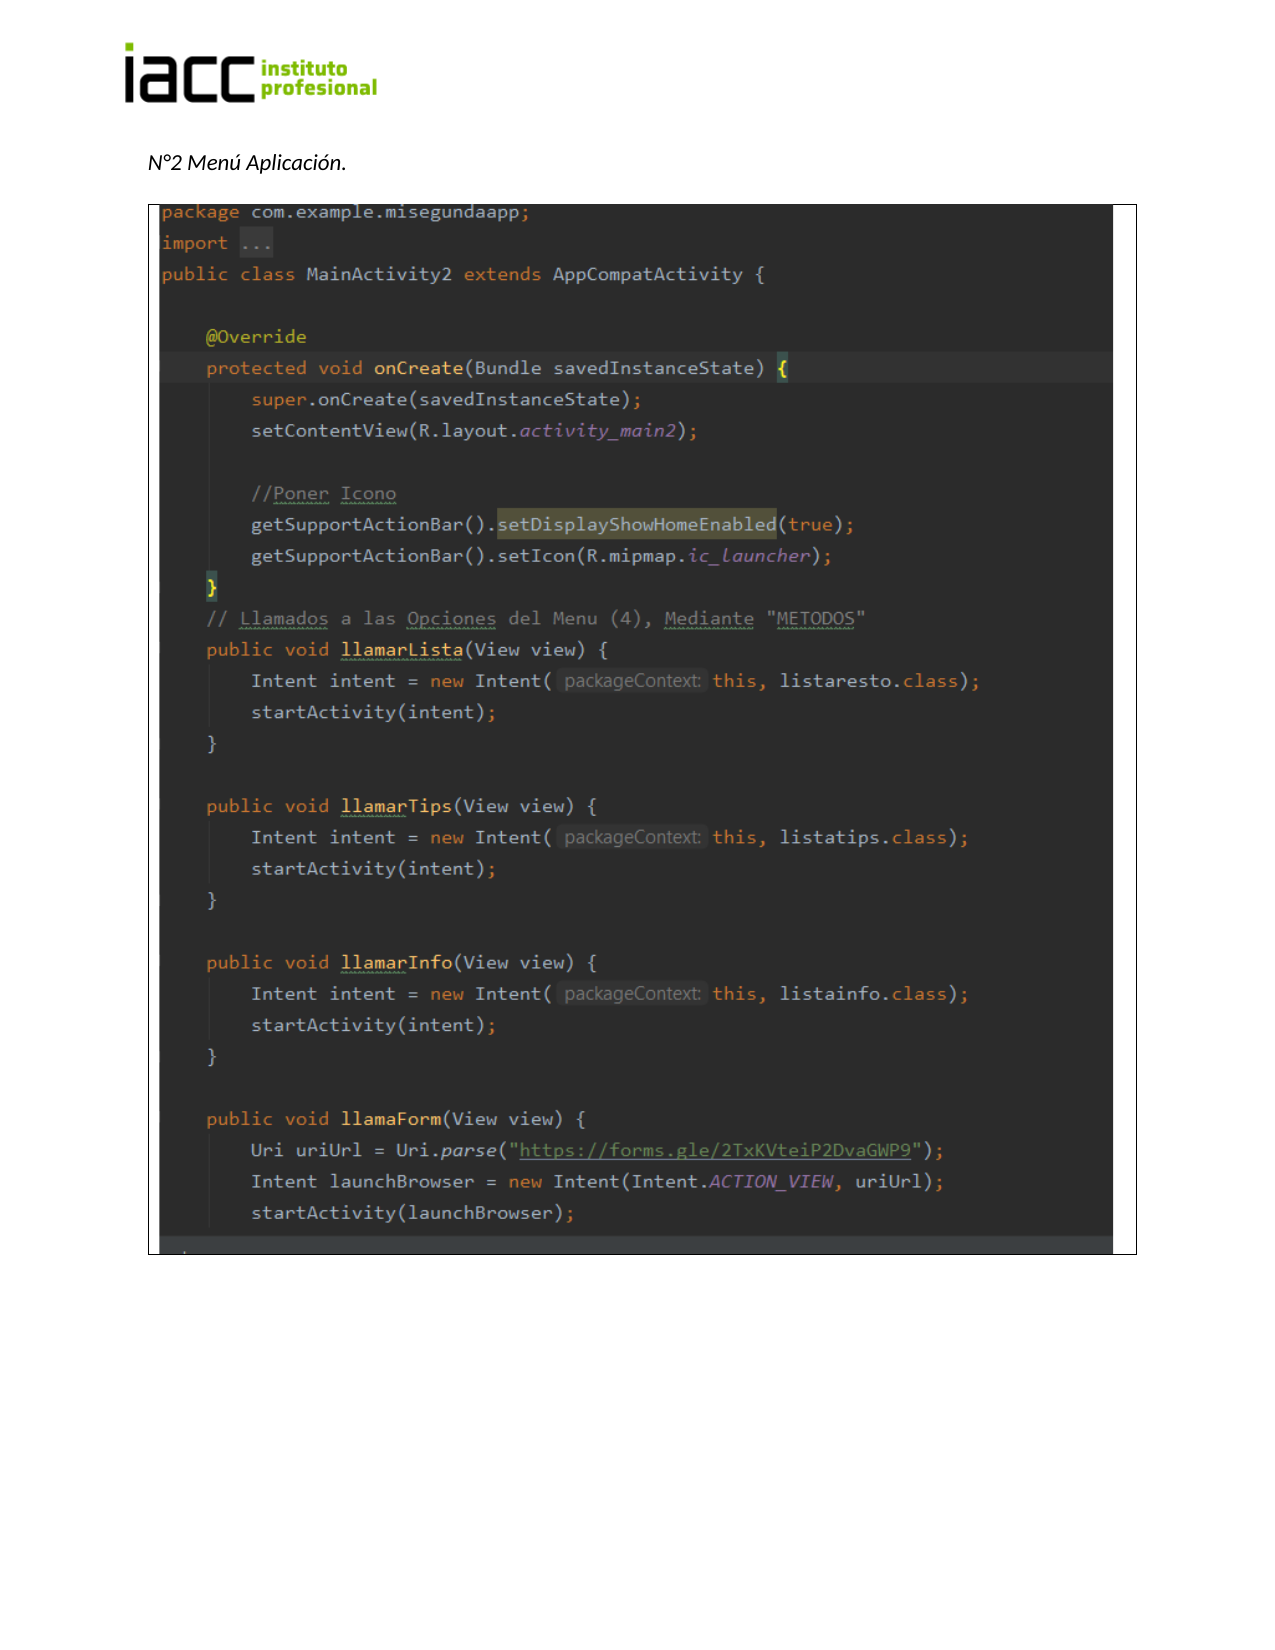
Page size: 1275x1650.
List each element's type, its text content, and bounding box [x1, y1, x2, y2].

table_header [149, 205, 159, 1253]
picture [0, 0, 1275, 126]
text N°2 Menú Aplicación. [148, 148, 1137, 176]
table_header [1114, 205, 1136, 1253]
picture [159, 204, 1114, 1254]
